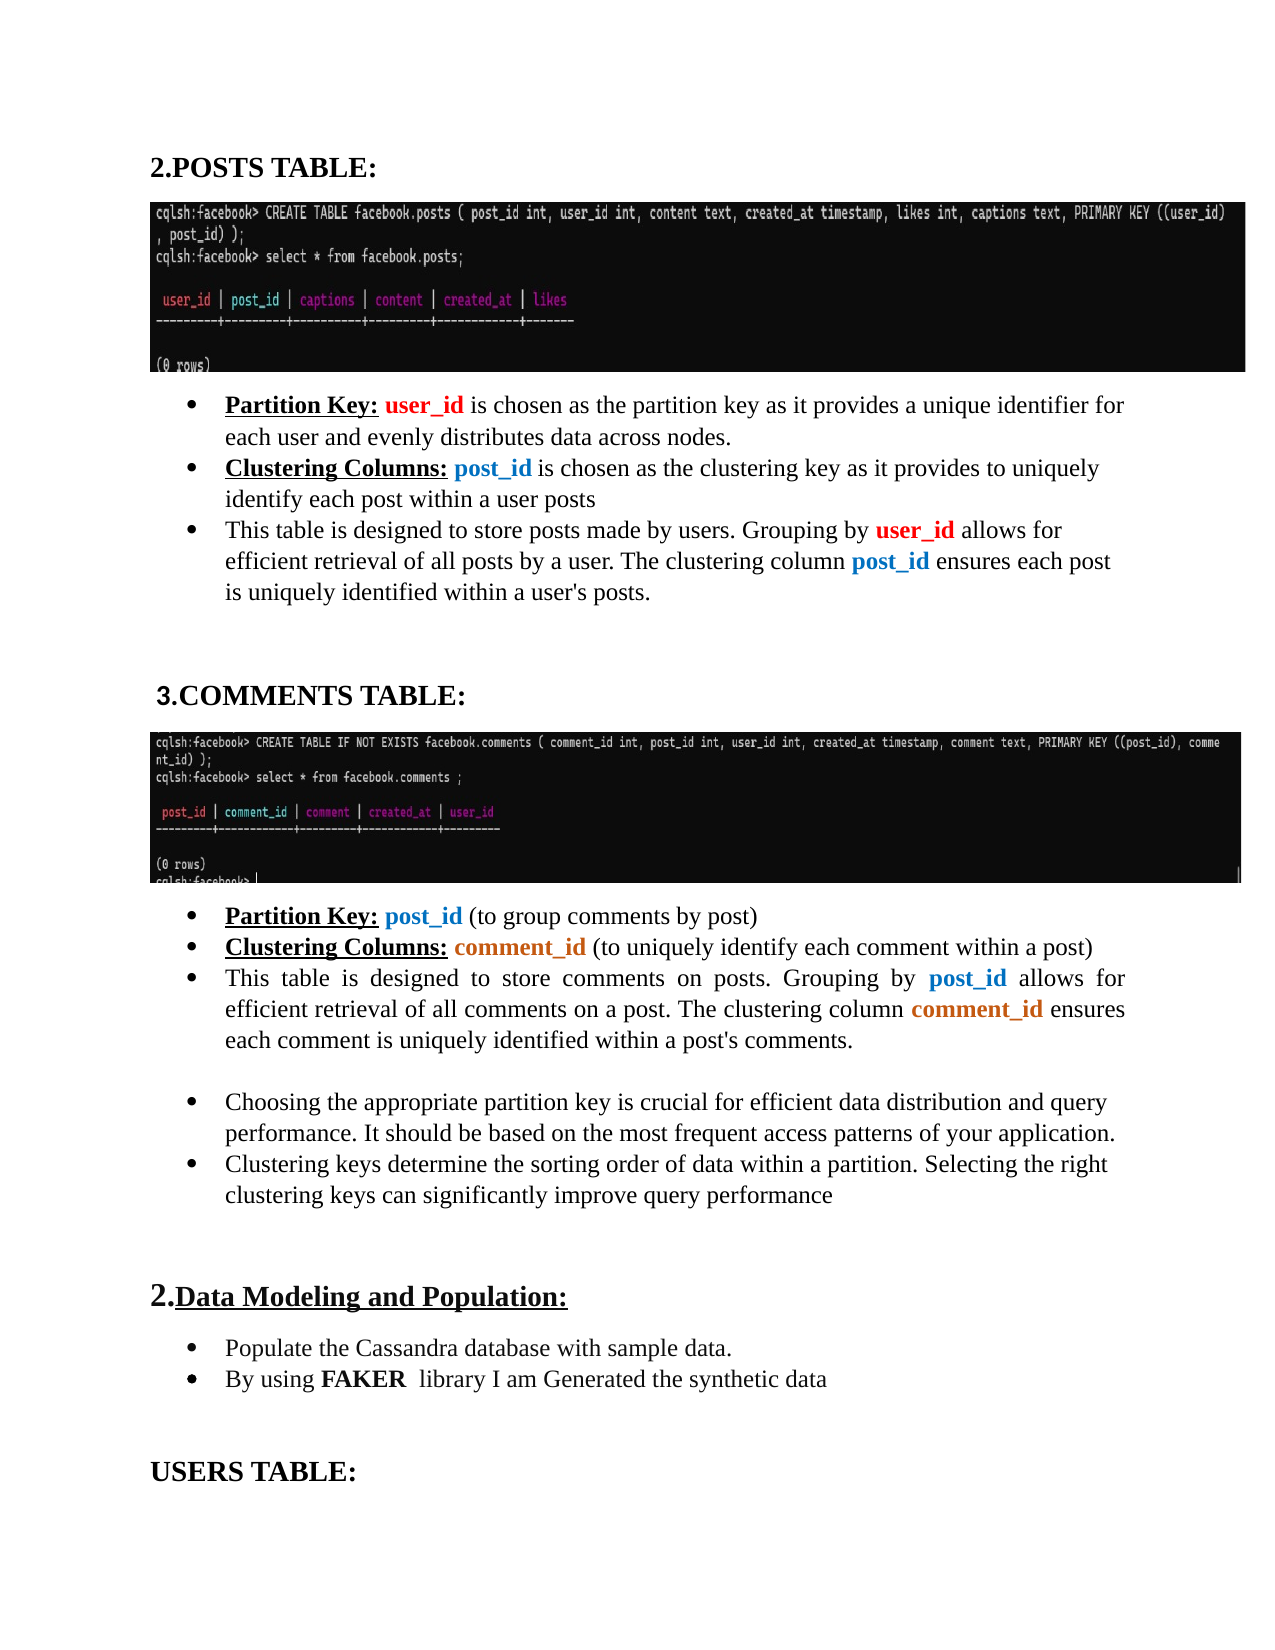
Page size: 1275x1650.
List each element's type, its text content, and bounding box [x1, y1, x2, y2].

list Choosing the appropriate partition key is crucial for efficient data distribution and query performance. It should be based on the most frequent access patterns of your application. [187, 1087, 1125, 1147]
list This table is designed to store posts made by users. Grouping by user_id allows for efficient retrieval of all posts by a user. The clustering column post_id ensures each post is uniquely identified within a user's posts. [187, 515, 1125, 606]
list Clustering Columns: comment_id (to uniquely identify each comment within a post) [187, 932, 1125, 961]
list This table is designed to store comments on posts. Grouping by post_id allows for efficient retrieval of all comments on a post. The clustering column comment_id ensures each comment is uniquely identified within a post's comments. [187, 963, 1125, 1054]
picture [150, 202, 1246, 372]
list Clustering Columns: post_id is chosen as the clustering key as it provides to uniquely identify each post within a user posts [187, 453, 1125, 512]
list Partition Key: post_id (to group comments by post) [187, 901, 1125, 930]
list By using FAKER library I am Generated the synthetic data [187, 1364, 1125, 1393]
list Clustering keys determine the sorting order of data within a partition. Selecting the right clustering keys can significantly improve query performance [187, 1149, 1125, 1209]
list Partition Key: user_id is chosen as the partition key as it provides a unique identifier for each user and evenly distributes data across nodes. [187, 391, 1125, 450]
text USERS TABLE: [150, 1454, 1125, 1488]
text 3.COMMENTS TABLE: [150, 677, 1125, 713]
list Populate the Cassandra database with sample data. [187, 1333, 1125, 1362]
picture [150, 732, 1242, 883]
text 2.Data Modeling and Population: [150, 1275, 1125, 1313]
text 2.POSTS TABLE: [150, 150, 1125, 183]
